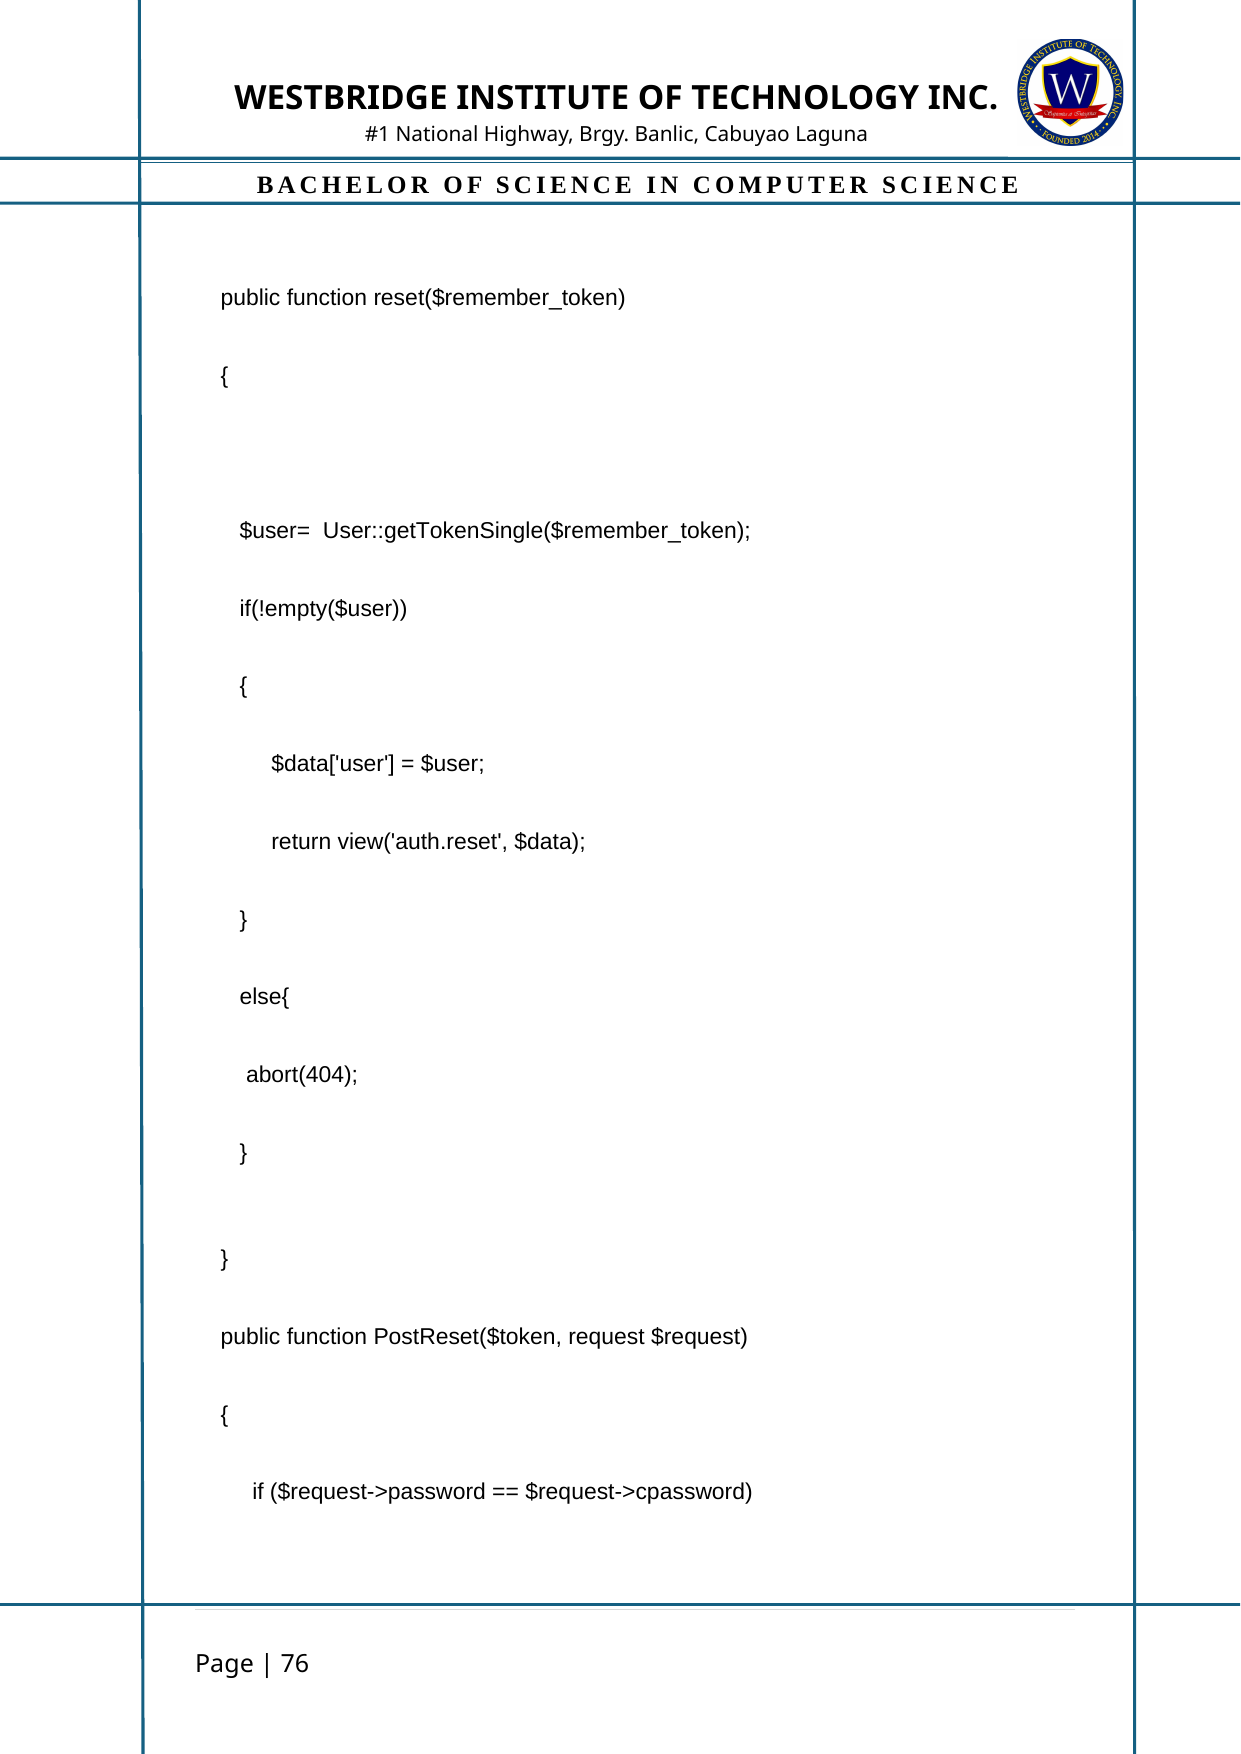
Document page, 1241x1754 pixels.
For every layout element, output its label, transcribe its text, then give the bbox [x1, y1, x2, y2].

text public function reset($remember_token) [195, 284, 1075, 310]
text if ($request->password == $request->cpassword) [195, 1478, 1075, 1504]
text abort(404); [195, 1061, 1075, 1087]
text return view('auth.reset', $data); [195, 828, 1075, 854]
text } [195, 1139, 1075, 1165]
text } [195, 1245, 1075, 1271]
text else{ [195, 983, 1075, 1009]
text if(!empty($user)) [195, 595, 1075, 621]
picture [1017, 39, 1124, 146]
text $data['user'] = $user; [195, 750, 1075, 776]
text } [195, 906, 1075, 932]
text { [195, 672, 1075, 699]
text { [195, 362, 1075, 388]
text public function PostReset($token, request $request) [195, 1323, 1075, 1349]
text $user= User::getTokenSingle($remember_token); [195, 517, 1075, 543]
text { [195, 1401, 1075, 1427]
